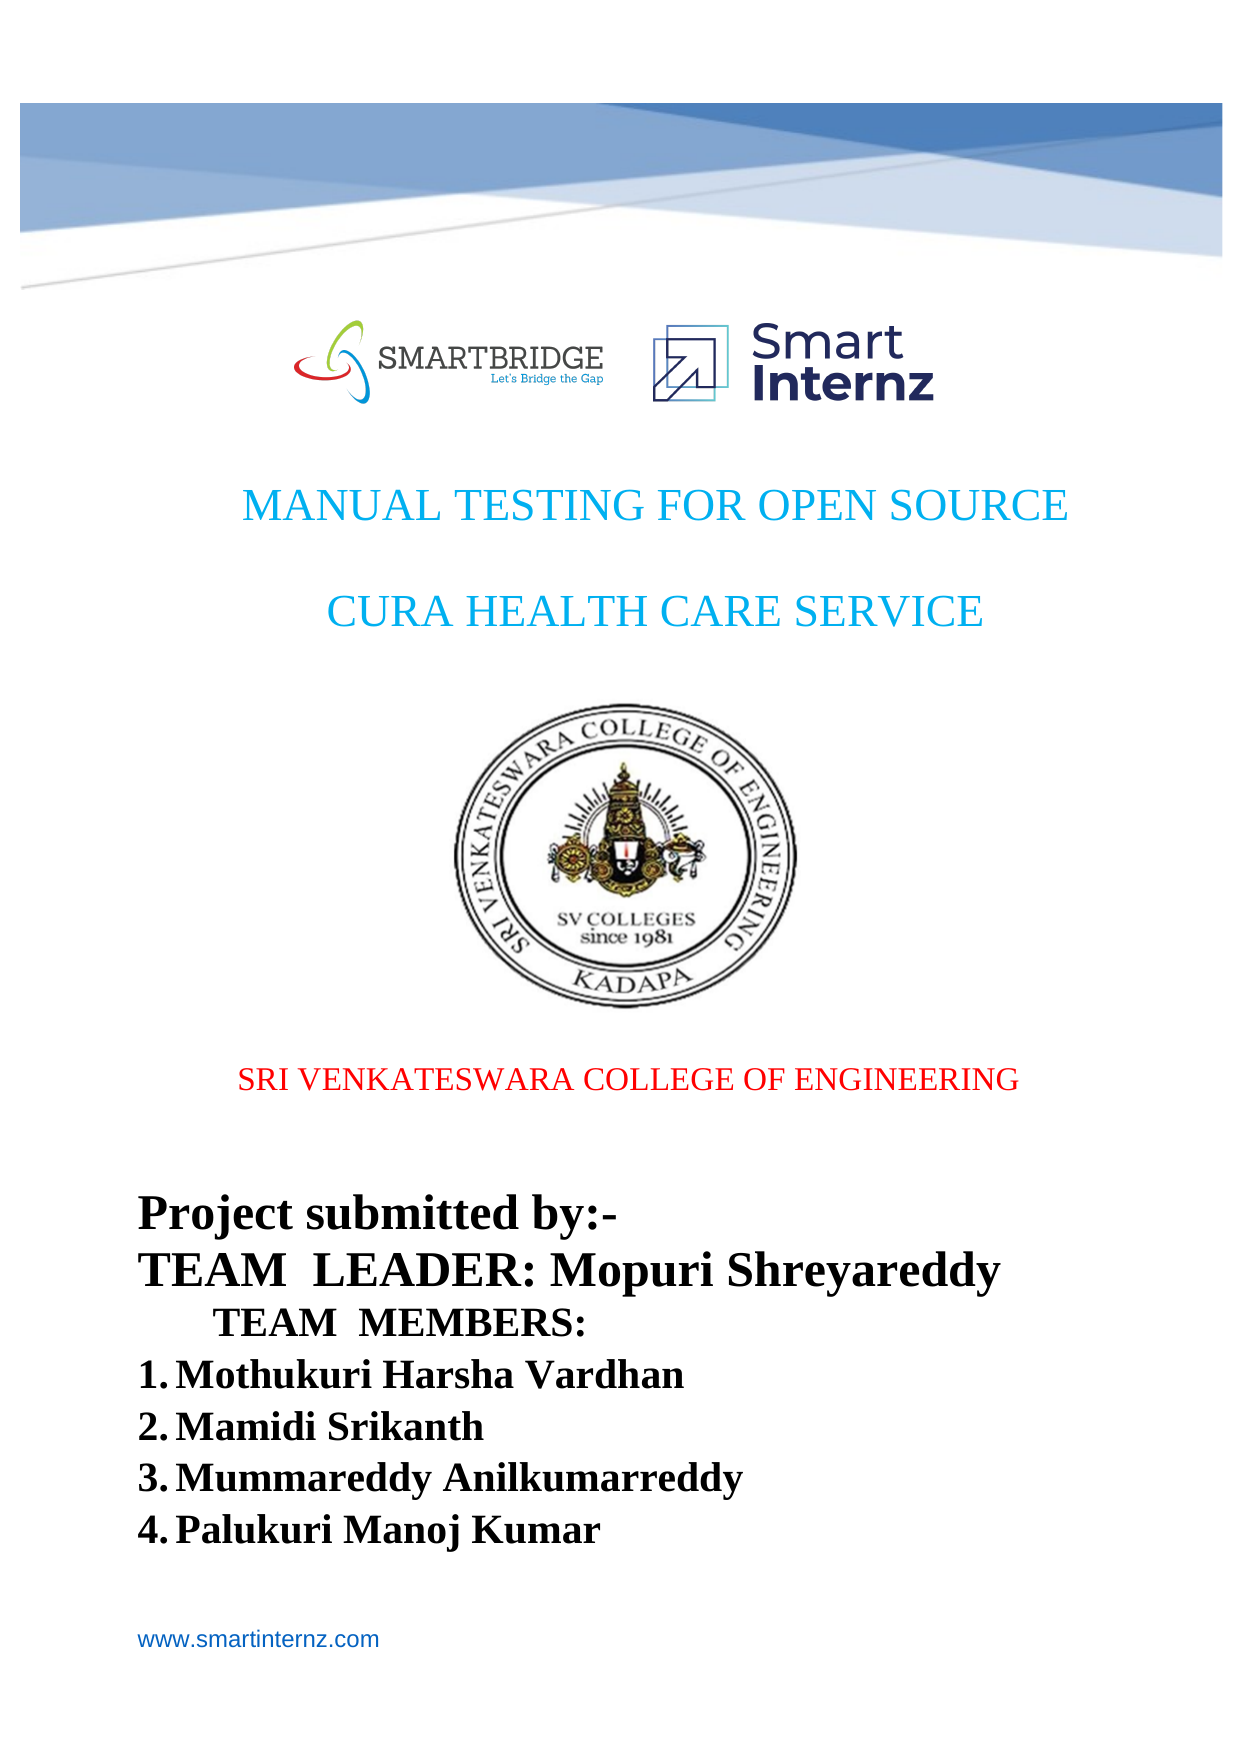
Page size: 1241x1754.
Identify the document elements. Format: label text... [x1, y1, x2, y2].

text MANUAL TESTING FOR OPEN SOURCE [137, 478, 1173, 531]
picture [20, 103, 1223, 290]
text CURA HEALTH CARE SERVICE [137, 583, 1173, 636]
text 1. Mothukuri Harsha Vardhan [137, 1349, 1173, 1397]
text 2. Mamidi Srikanth [137, 1401, 1040, 1449]
text TEAM LEADER: Mopuri Shreyareddy [137, 1240, 1173, 1298]
text 4. Palukuri Manoj Kumar [137, 1504, 1173, 1552]
text 3. Mummareddy Anilkumarreddy [137, 1453, 1040, 1501]
text Project submitted by:- [137, 1183, 1173, 1240]
picture [290, 318, 608, 406]
picture [444, 687, 804, 1025]
list TEAM MEMBERS: [137, 1298, 1173, 1346]
picture [650, 318, 937, 404]
